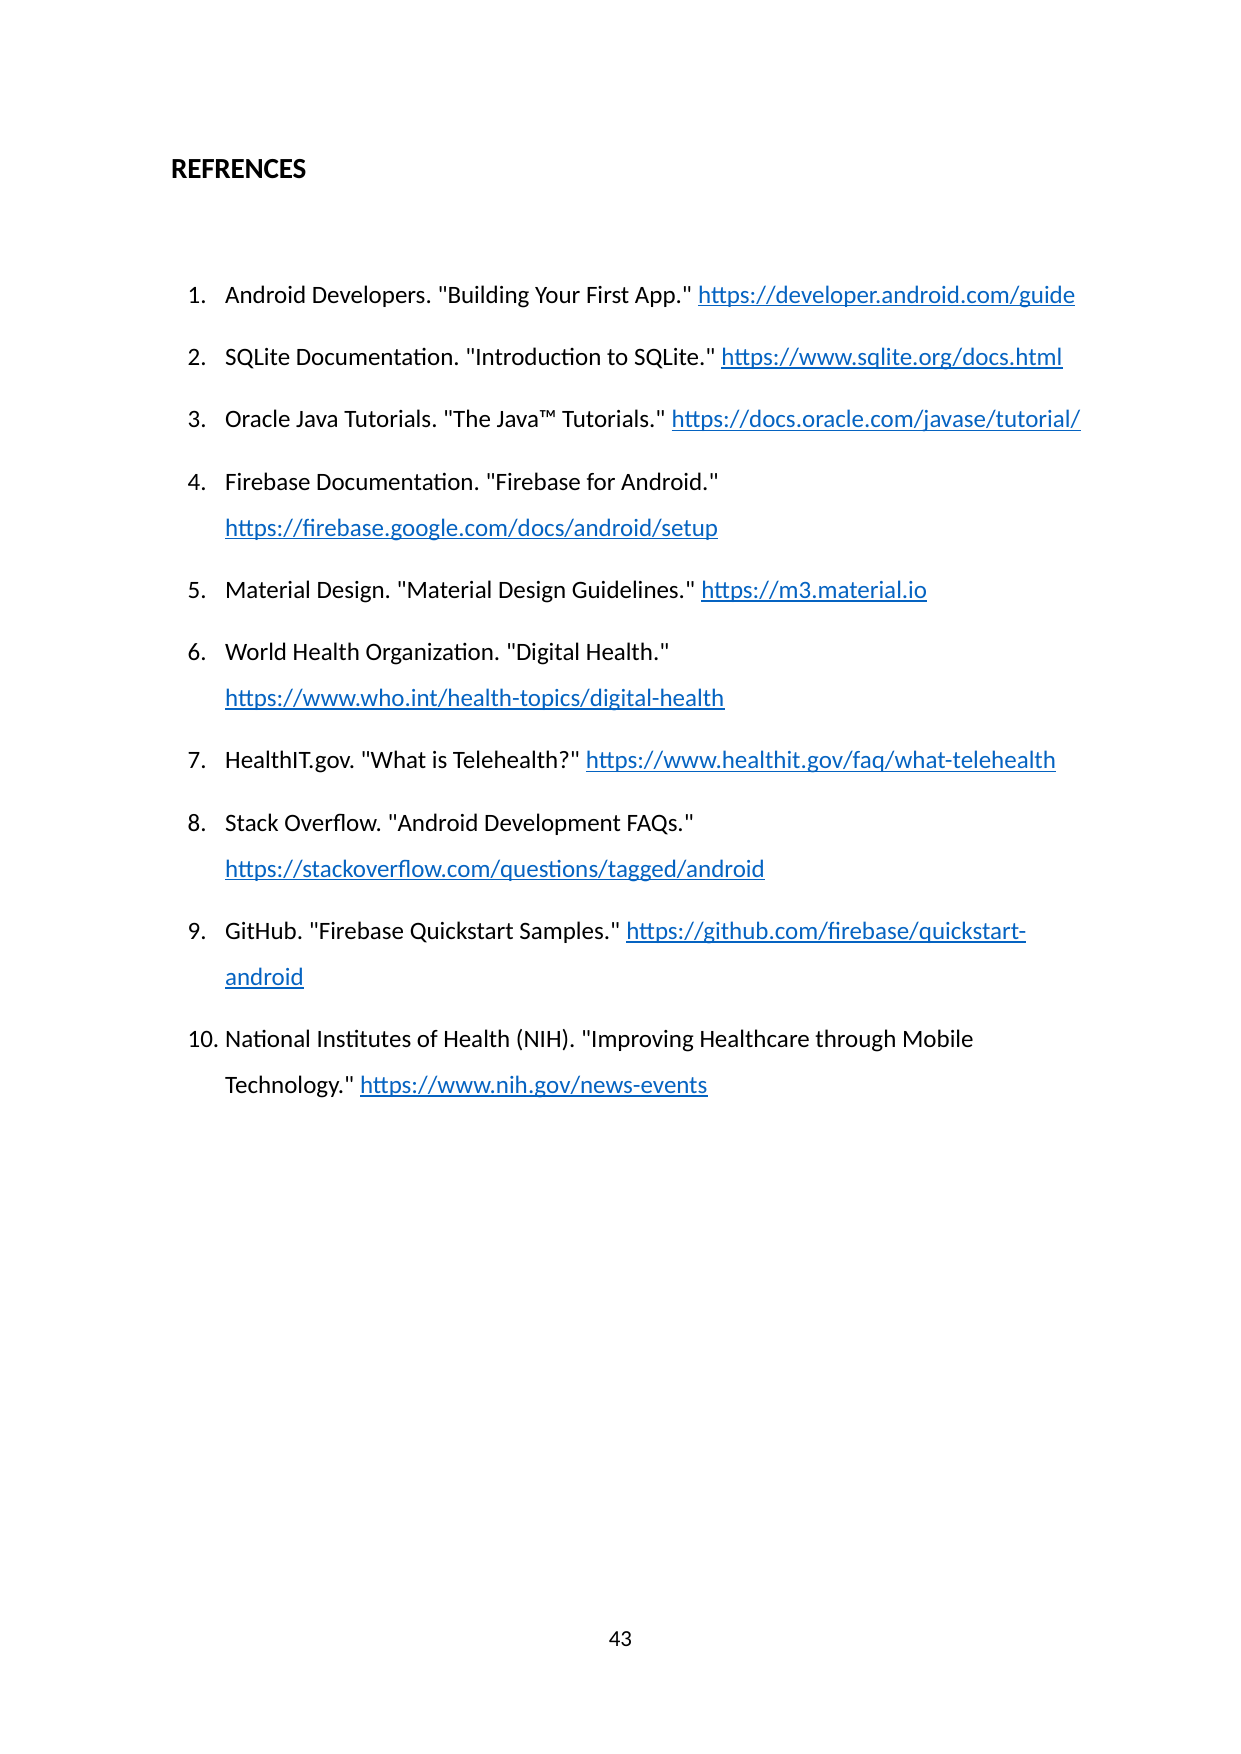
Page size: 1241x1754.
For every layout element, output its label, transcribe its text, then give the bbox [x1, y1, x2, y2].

list World Health Organization. "Digital Health." https://www.who.int/health-topics/digital-health [187, 636, 1090, 713]
text REFRENCES [171, 150, 1090, 186]
list GitHub. "Firebase Quickstart Samples." https://github.com/firebase/quickstart-android [187, 915, 1090, 991]
list HealthIT.gov. "What is Telehealth?" https://www.healthit.gov/faq/what-telehealth [187, 744, 1090, 775]
list Oracle Java Tutorials. "The Java™ Tutorials." https://docs.oracle.com/javase/tutorial/ [187, 403, 1090, 434]
list Stack Overflow. "Android Development FAQs." https://stackoverflow.com/questions/tagged/android [187, 807, 1090, 883]
list Material Design. "Material Design Guidelines." https://m3.material.io [187, 574, 1090, 604]
list National Institutes of Health (NIH). "Improving Healthcare through Mobile Technology." https://www.nih.gov/news-events [187, 1023, 1090, 1099]
list Android Developers. "Building Your First App." https://developer.android.com/guide [187, 279, 1090, 309]
list SQLite Documentation. "Introduction to SQLite." https://www.sqlite.org/docs.html [187, 341, 1090, 372]
list Firebase Documentation. "Firebase for Android." https://firebase.google.com/docs/android/setup [187, 466, 1090, 542]
